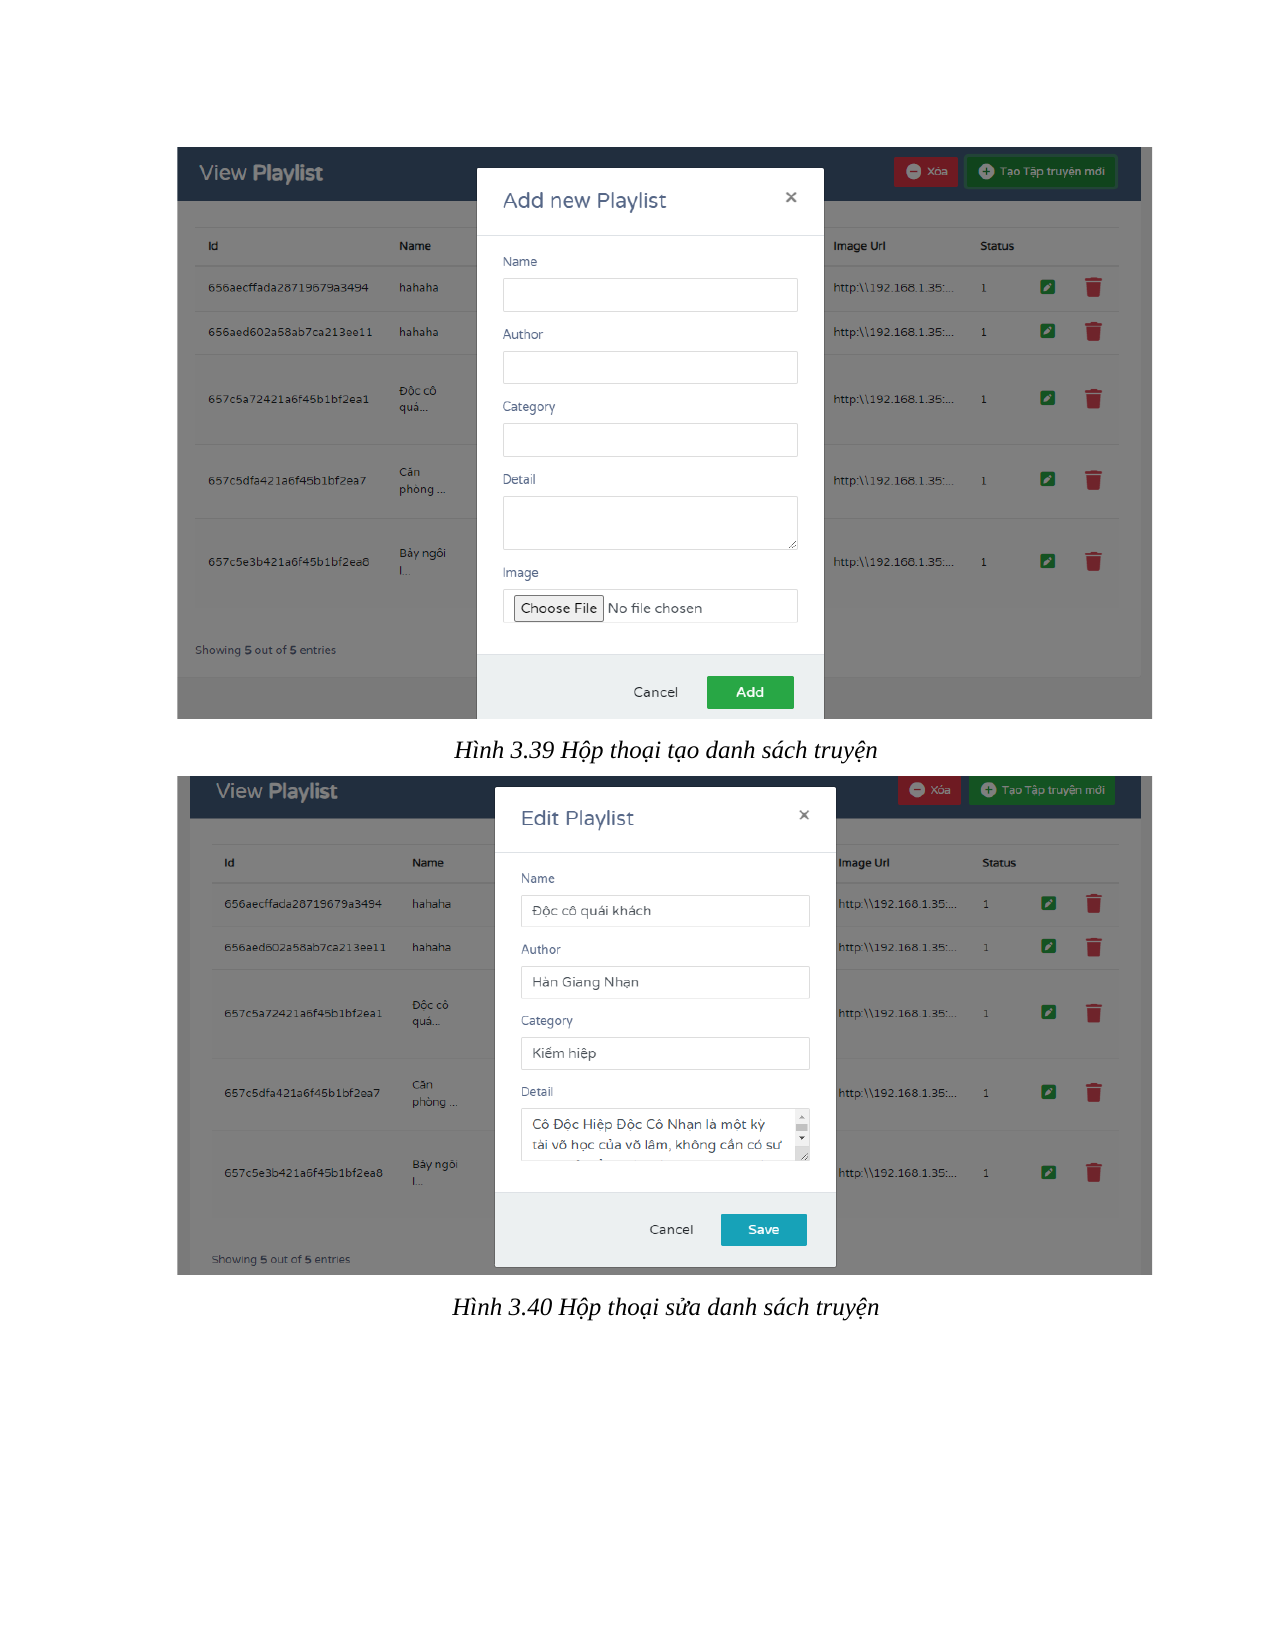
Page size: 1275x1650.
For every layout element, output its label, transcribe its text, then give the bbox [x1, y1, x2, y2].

picture [177, 776, 1153, 1275]
picture [177, 147, 1153, 719]
